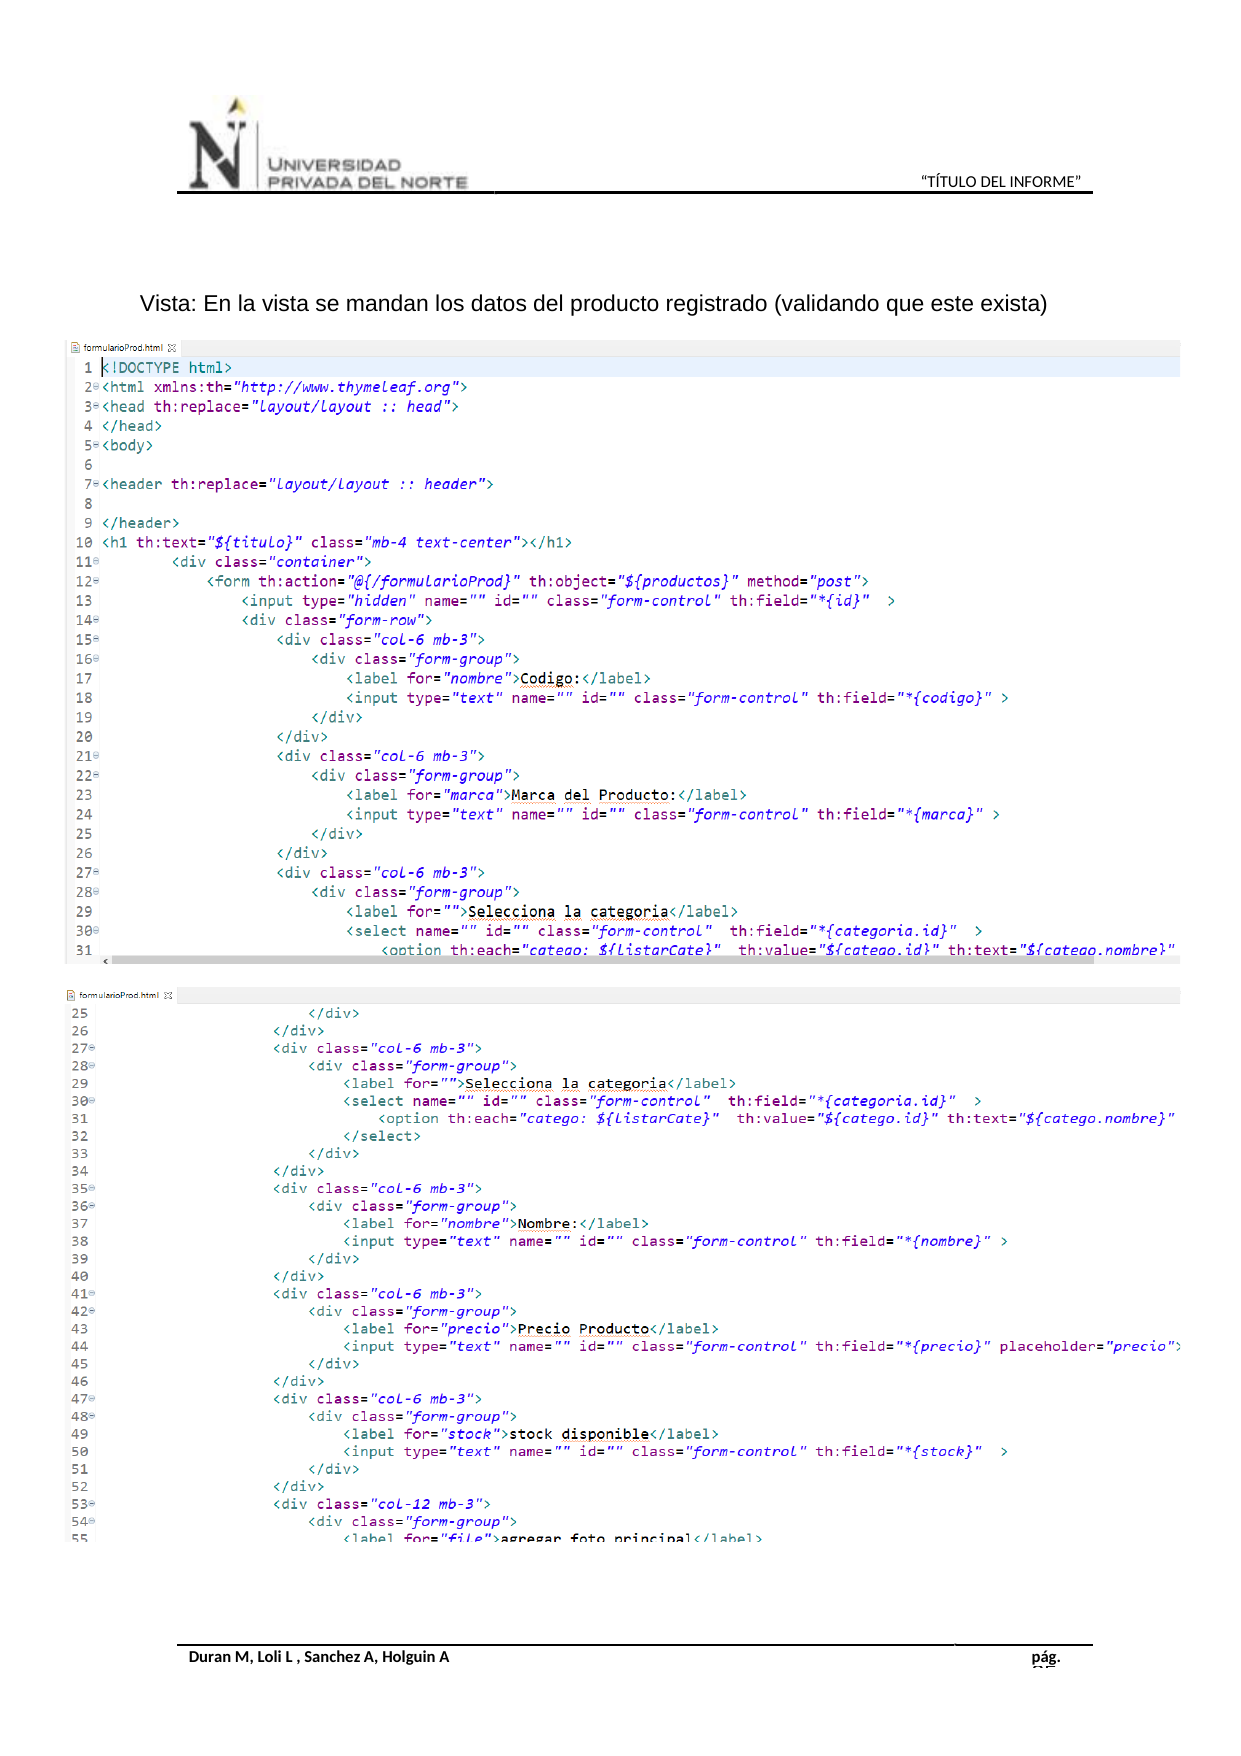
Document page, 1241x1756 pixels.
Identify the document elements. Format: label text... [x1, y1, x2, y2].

picture [64, 987, 1181, 1542]
text Vista: En la vista se mandan los datos del producto registrado (validando que este exista) [64, 290, 1180, 316]
picture [64, 340, 1181, 964]
picture [188, 95, 469, 191]
